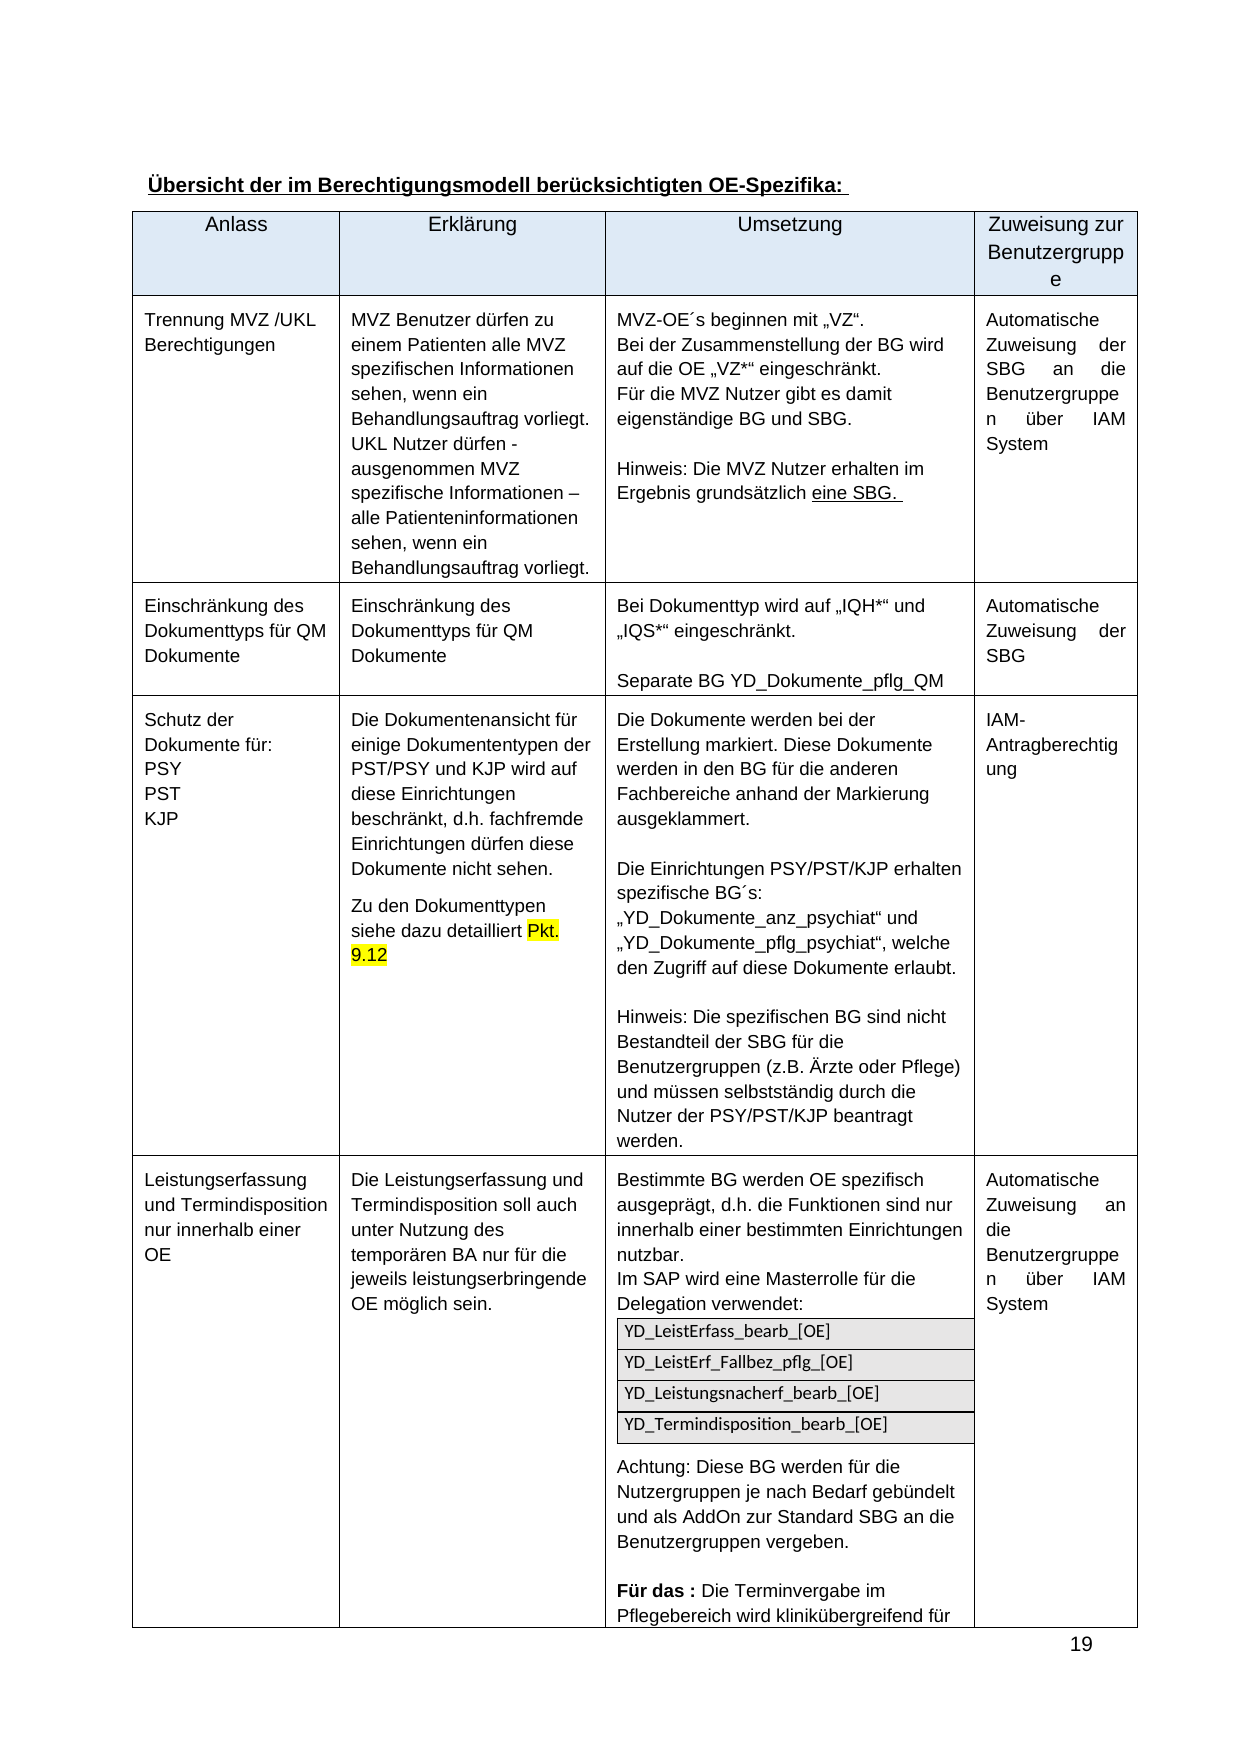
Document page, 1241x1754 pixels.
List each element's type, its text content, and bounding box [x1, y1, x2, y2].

table_cell Die Dokumente werden bei der Erstellung markiert. Diese Dokumente werden in den BG für die anderen Fachbereiche anhand der Markierung ausgeklammert. Die Einrichtungen PSY/PST/KJP erhalten spezifische BG´s: „YD_Dokumente_anz_psychiat“ und „YD_Dokumente_pflg_psychiat“, welche den Zugriff auf diese Dokumente erlaubt. Hinweis: Die spezifischen BG sind nicht Bestandteil der SBG für die Benutzergruppen (z.B. Ärzte oder Pflege) und müssen selbstständig durch die Nutzer der PSY/PST/KJP beantragt werden. [606, 696, 974, 1155]
text Übersicht der im Berechtigungsmodell berücksichtigten OE-Spezifika: [148, 169, 1093, 199]
table_cell MVZ-OE´s beginnen mit „VZ“. Bei der Zusammenstellung der BG wird auf die OE „VZ*“ eingeschränkt. Für die MVZ Nutzer gibt es damit eigenständige BG und SBG. Hinweis: Die MVZ Nutzer erhalten im Ergebnis grundsätzlich eine SBG. [606, 296, 974, 582]
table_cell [975, 1156, 1137, 1627]
table_header Anlass [133, 212, 339, 295]
table_cell Die Dokumentenansicht für einige Dokumententypen der PST/PSY und KJP wird auf diese Einrichtungen beschränkt, d.h. fachfremde Einrichtungen dürfen diese Dokumente nicht sehen. Zu den Dokumenttypen siehe dazu detailliert Pkt. 9.12 [340, 696, 605, 1155]
table_cell Einschränkung des Dokumenttyps für QM Dokumente [133, 583, 339, 695]
table_cell Automatische Zuweisung der SBG [975, 583, 1137, 695]
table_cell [133, 1156, 339, 1627]
table_header Zuweisung zur Benutzergruppe [975, 212, 1137, 295]
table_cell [340, 1156, 605, 1627]
table_cell Automatische Zuweisung der SBG an die Benutzergruppen über IAM System [975, 296, 1137, 582]
table_cell Trennung MVZ /UKL Berechtigungen [133, 296, 339, 582]
table_header Erklärung [340, 212, 605, 295]
table_cell Schutz der Dokumente für: PSY PST KJP [133, 696, 339, 1155]
table_cell MVZ Benutzer dürfen zu einem Patienten alle MVZ spezifischen Informationen sehen, wenn ein Behandlungsauftrag vorliegt. UKL Nutzer dürfen - ausgenommen MVZ spezifische Informationen – alle Patienteninformationen sehen, wenn ein Behandlungsauftrag vorliegt. [340, 296, 605, 582]
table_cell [606, 1156, 974, 1627]
table_cell Bei Dokumenttyp wird auf „IQH*“ und „IQS*“ eingeschränkt. Separate BG YD_Dokumente_pflg_QM [606, 583, 974, 695]
table_header Umsetzung [606, 212, 974, 295]
table_cell Einschränkung des Dokumenttyps für QM Dokumente [340, 583, 605, 695]
table_cell IAM-Antragberechtigung [975, 696, 1137, 1155]
